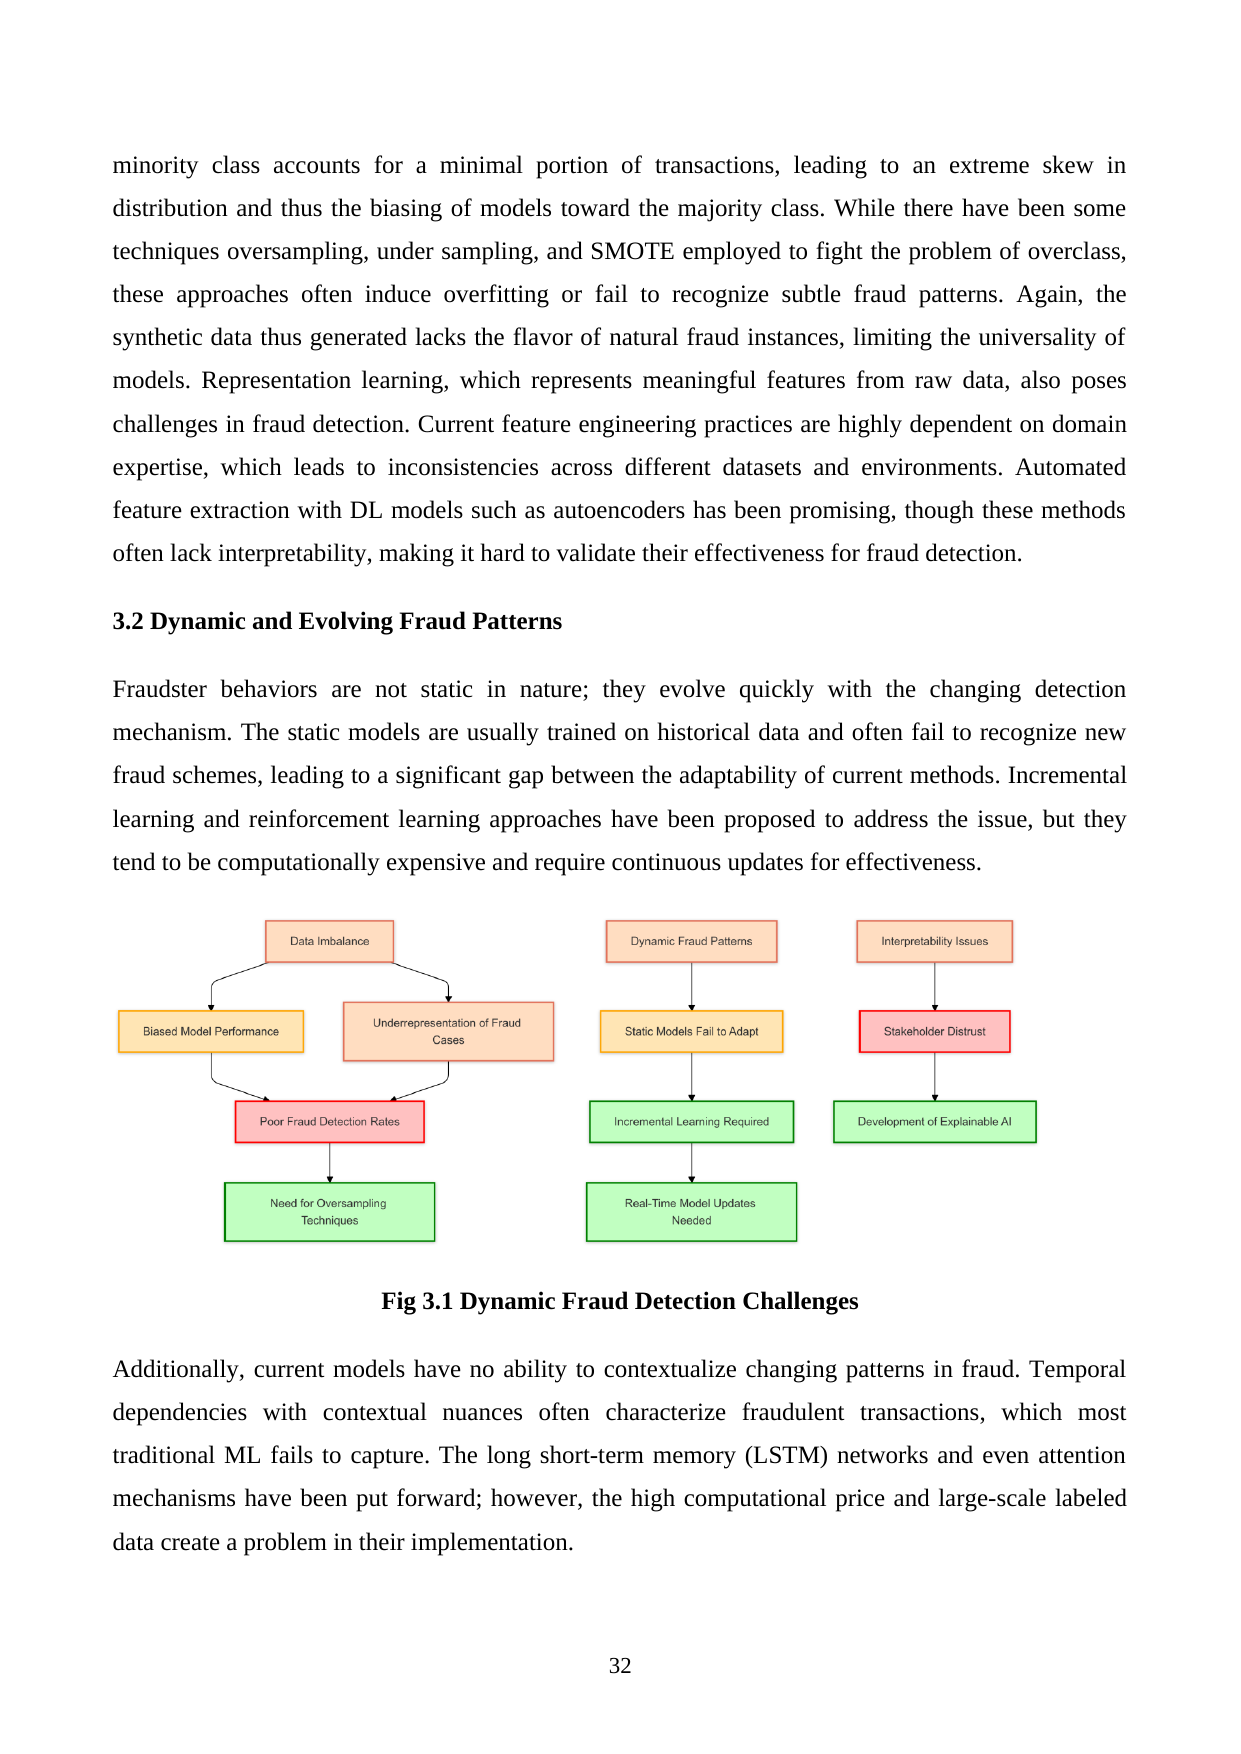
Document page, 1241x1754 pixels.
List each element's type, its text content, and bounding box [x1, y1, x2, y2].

text Fig 3.1 Dynamic Fraud Detection Challenges [112, 1286, 1128, 1315]
text Additionally, current models have no ability to contextualize changing patterns in fraud. Temporal dependencies with contextual nuances often characterize fraudulent transactions, which most traditional ML fails to capture. The long short-term memory (LSTM) networks and even attention mechanisms have been put forward; however, the high computational price and large-scale labeled data create a problem in their implementation. [112, 1354, 1128, 1555]
picture [112, 915, 1044, 1248]
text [112, 150, 1128, 567]
text 3.2 Dynamic and Evolving Fraud Patterns [112, 606, 1128, 635]
text Fraudster behaviors are not static in nature; they evolve quickly with the changing detection mechanism. The static models are usually trained on historical data and often fail to recognize new fraud schemes, leading to a significant gap between the adaptability of current methods. Incremental learning and reinforcement learning approaches have been proposed to address the issue, but they tend to be computationally expensive and require continuous updates for effectiveness. [112, 674, 1128, 876]
